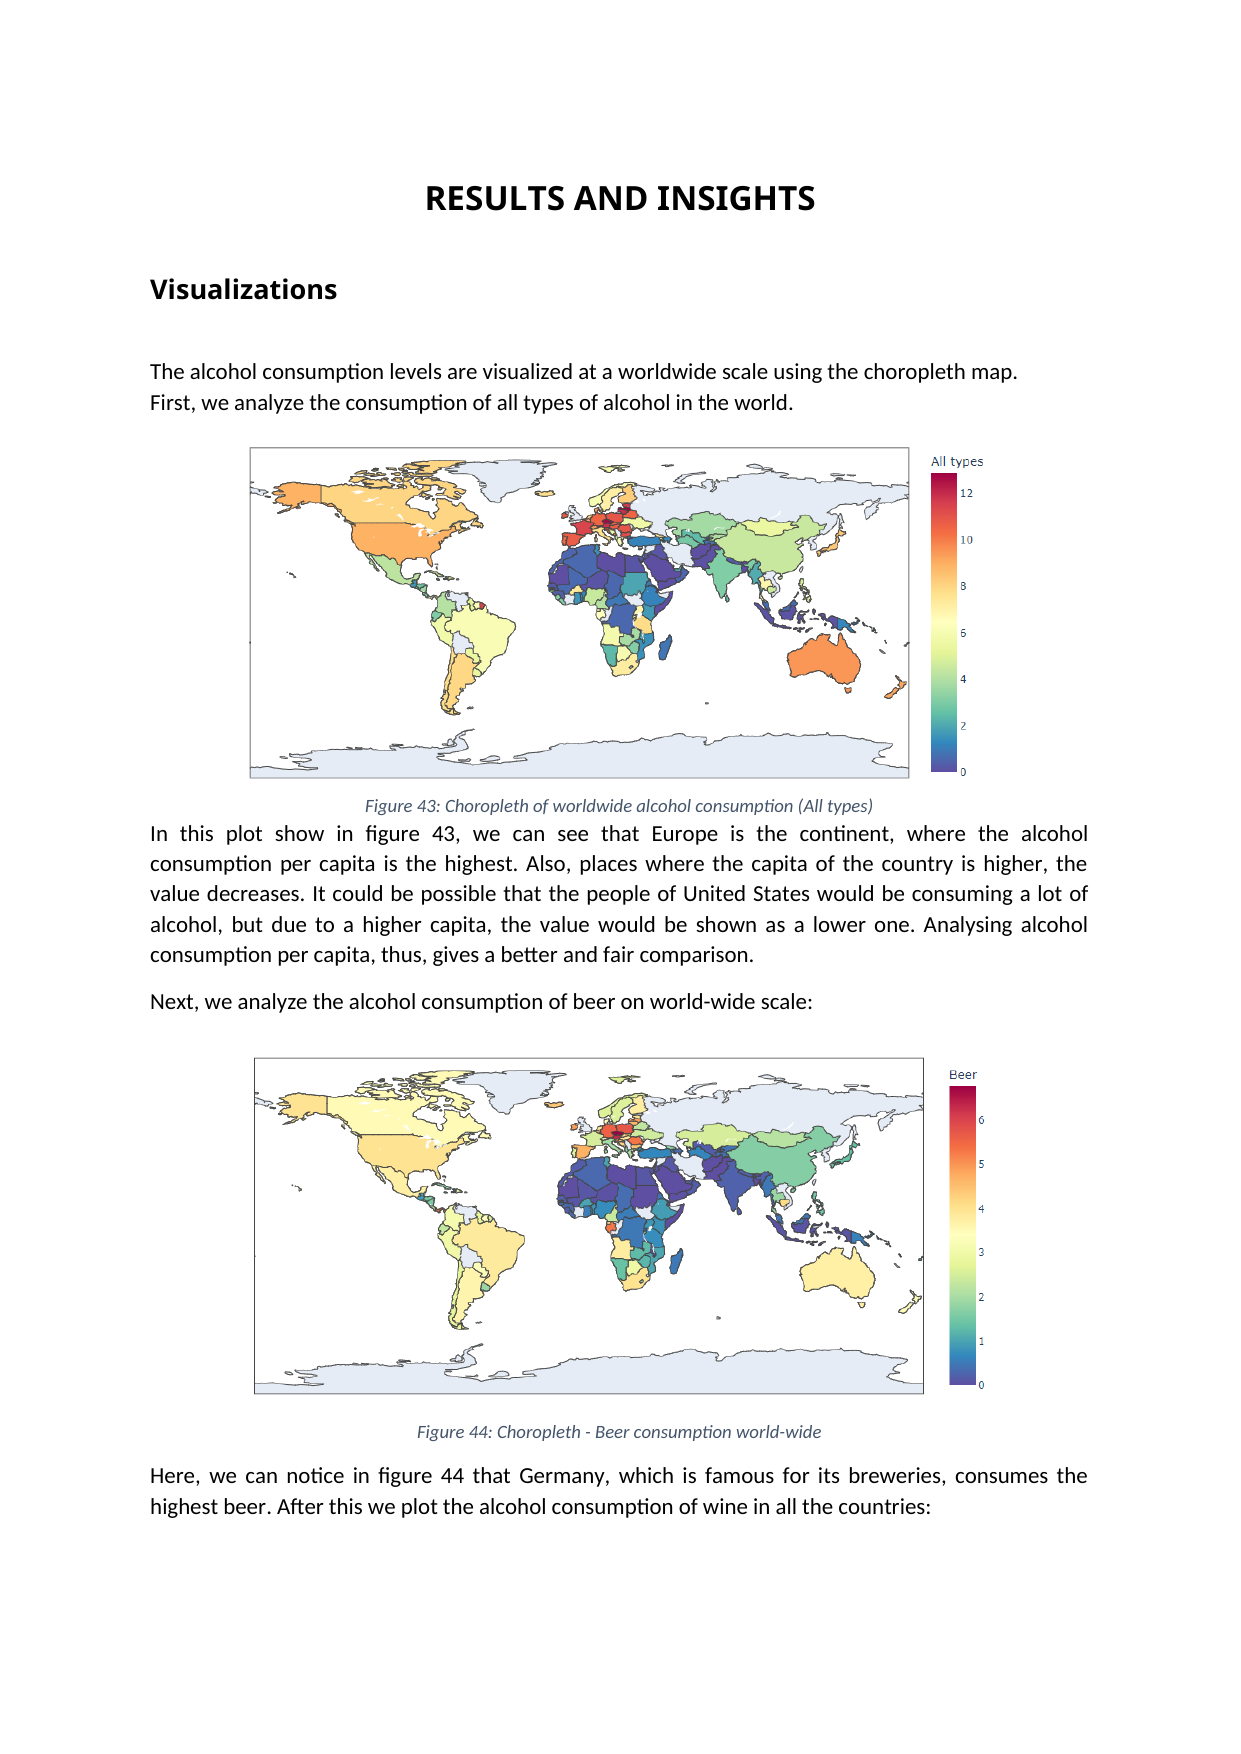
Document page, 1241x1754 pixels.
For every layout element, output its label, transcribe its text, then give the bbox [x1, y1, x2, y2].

picture [245, 440, 995, 785]
subtitle Visualizations [150, 271, 1090, 308]
text Next, we analyze the alcohol consumption of beer on world-wide scale: [150, 987, 1090, 1015]
list The alcohol consumption levels are visualized at a worldwide scale using the choropleth map. [150, 357, 1090, 386]
list First, we analyze the consumption of all types of alcohol in the world. [150, 388, 1090, 416]
subtitle RESULTS AND INSIGHTS [150, 175, 1090, 220]
picture [245, 1051, 995, 1411]
